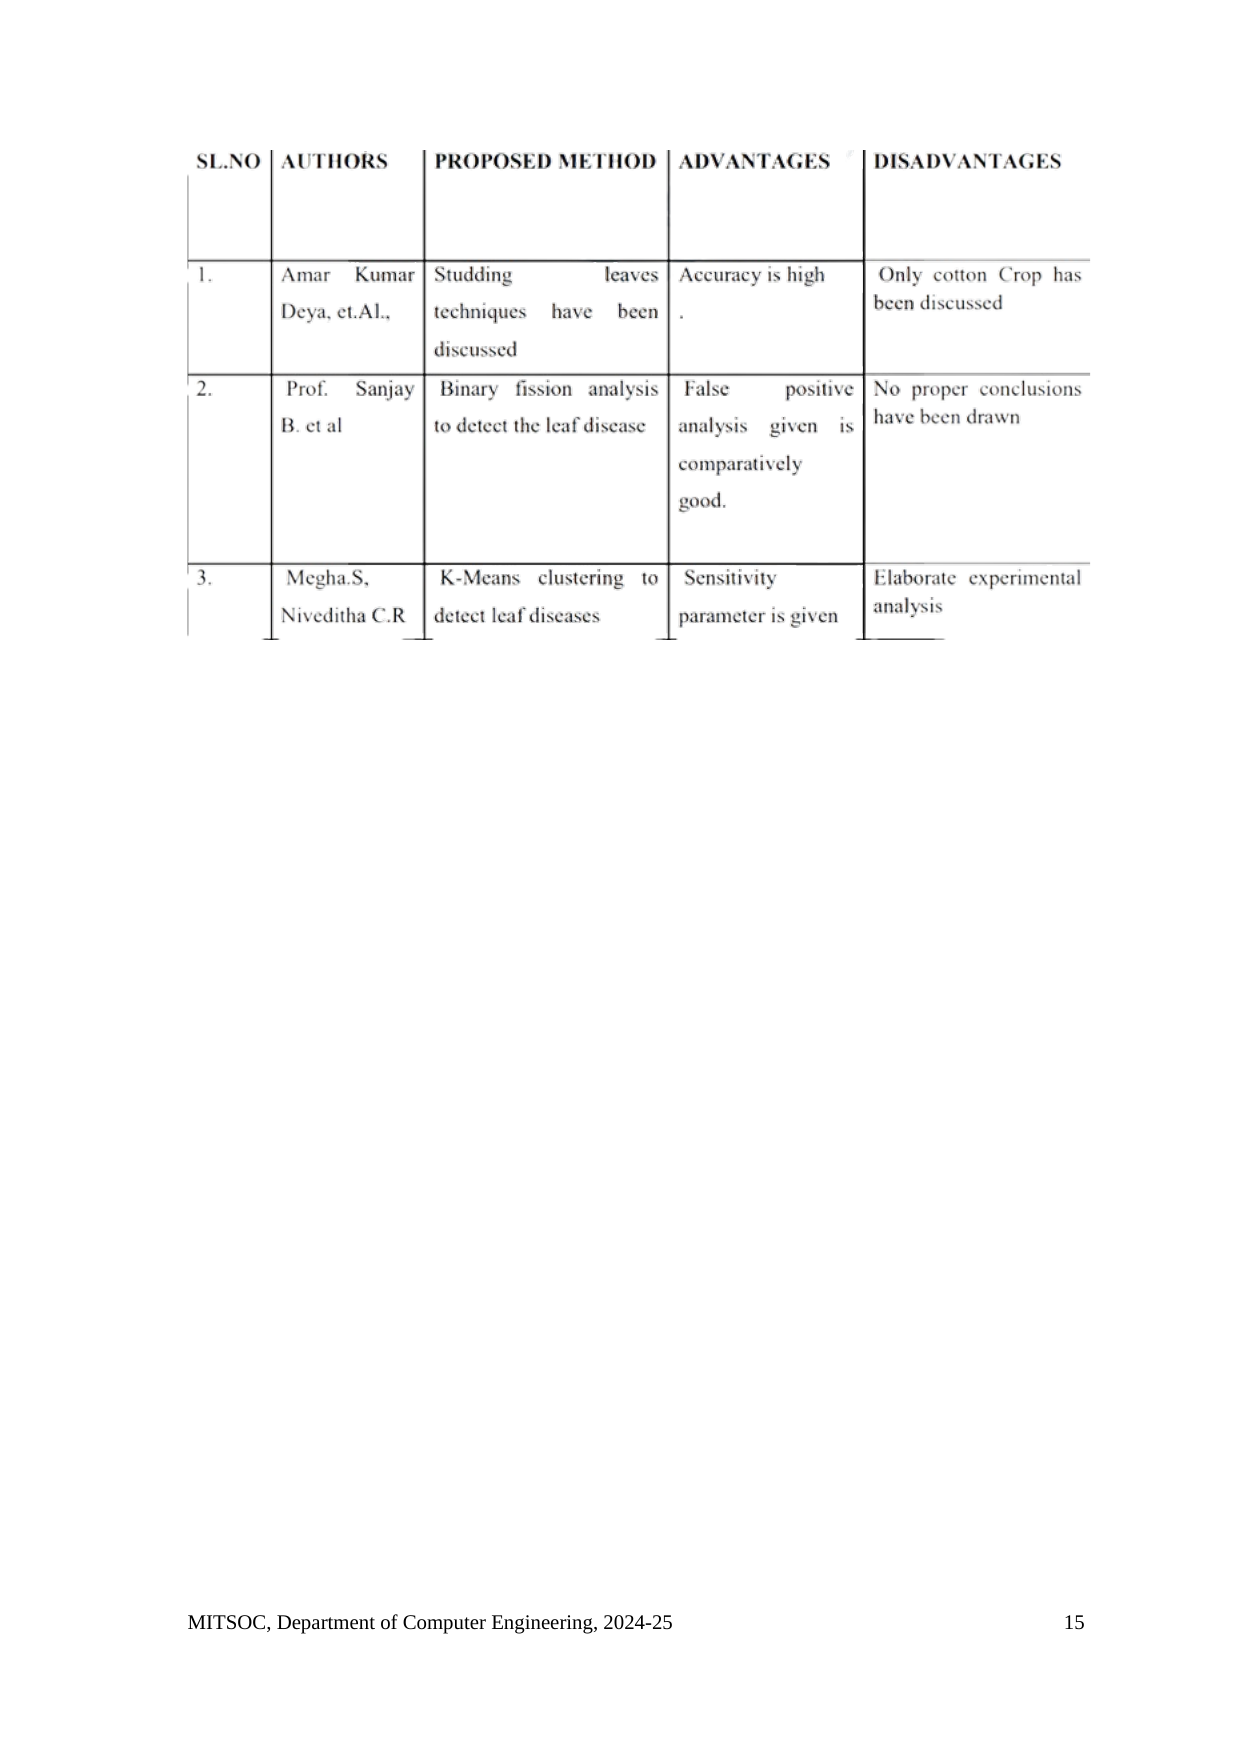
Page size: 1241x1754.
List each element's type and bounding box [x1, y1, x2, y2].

picture [187, 150, 1091, 640]
